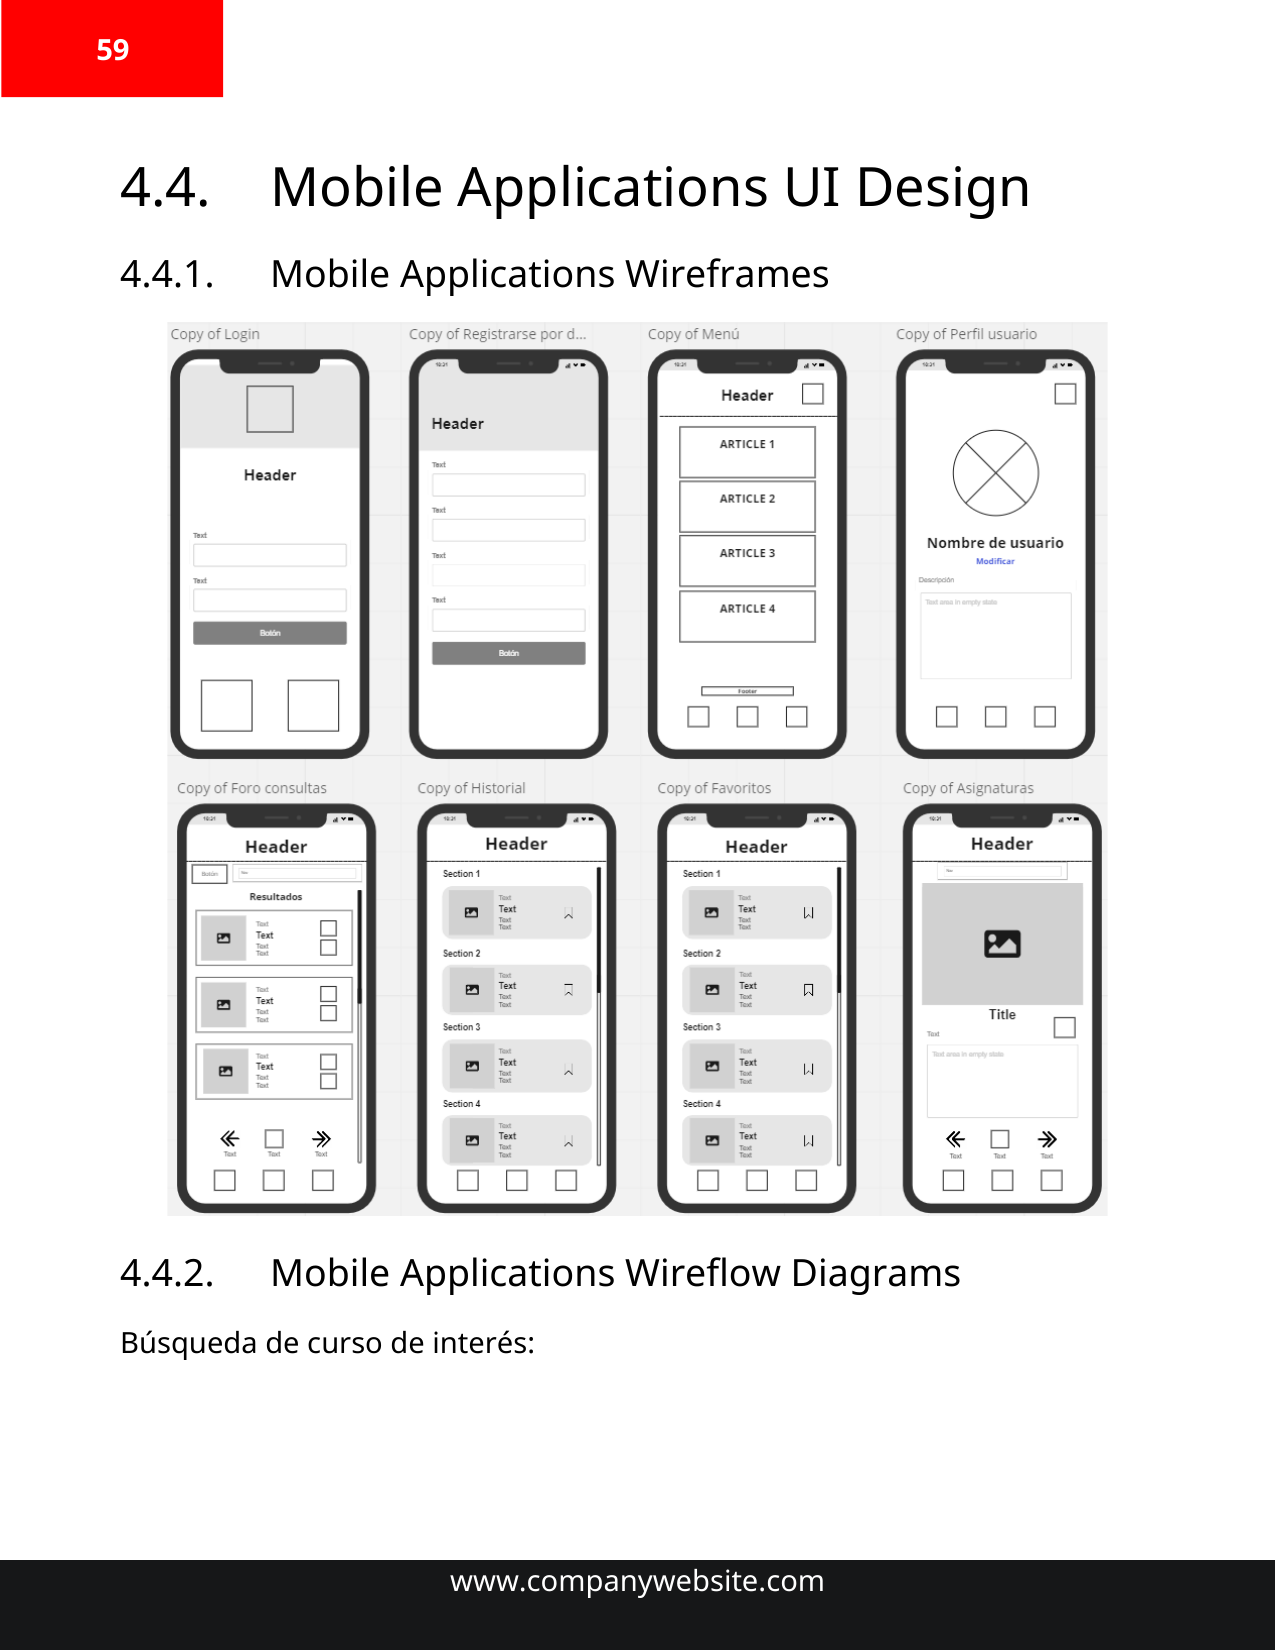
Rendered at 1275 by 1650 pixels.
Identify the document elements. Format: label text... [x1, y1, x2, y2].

picture [167, 322, 1108, 1216]
subtitle Mobile Applications UI Design [120, 148, 1155, 222]
subtitle Mobile Applications Wireflow Diagrams [120, 1247, 1155, 1298]
subtitle Mobile Applications Wireframes [120, 247, 1155, 298]
text Búsqueda de curso de interés: [120, 1323, 1155, 1362]
